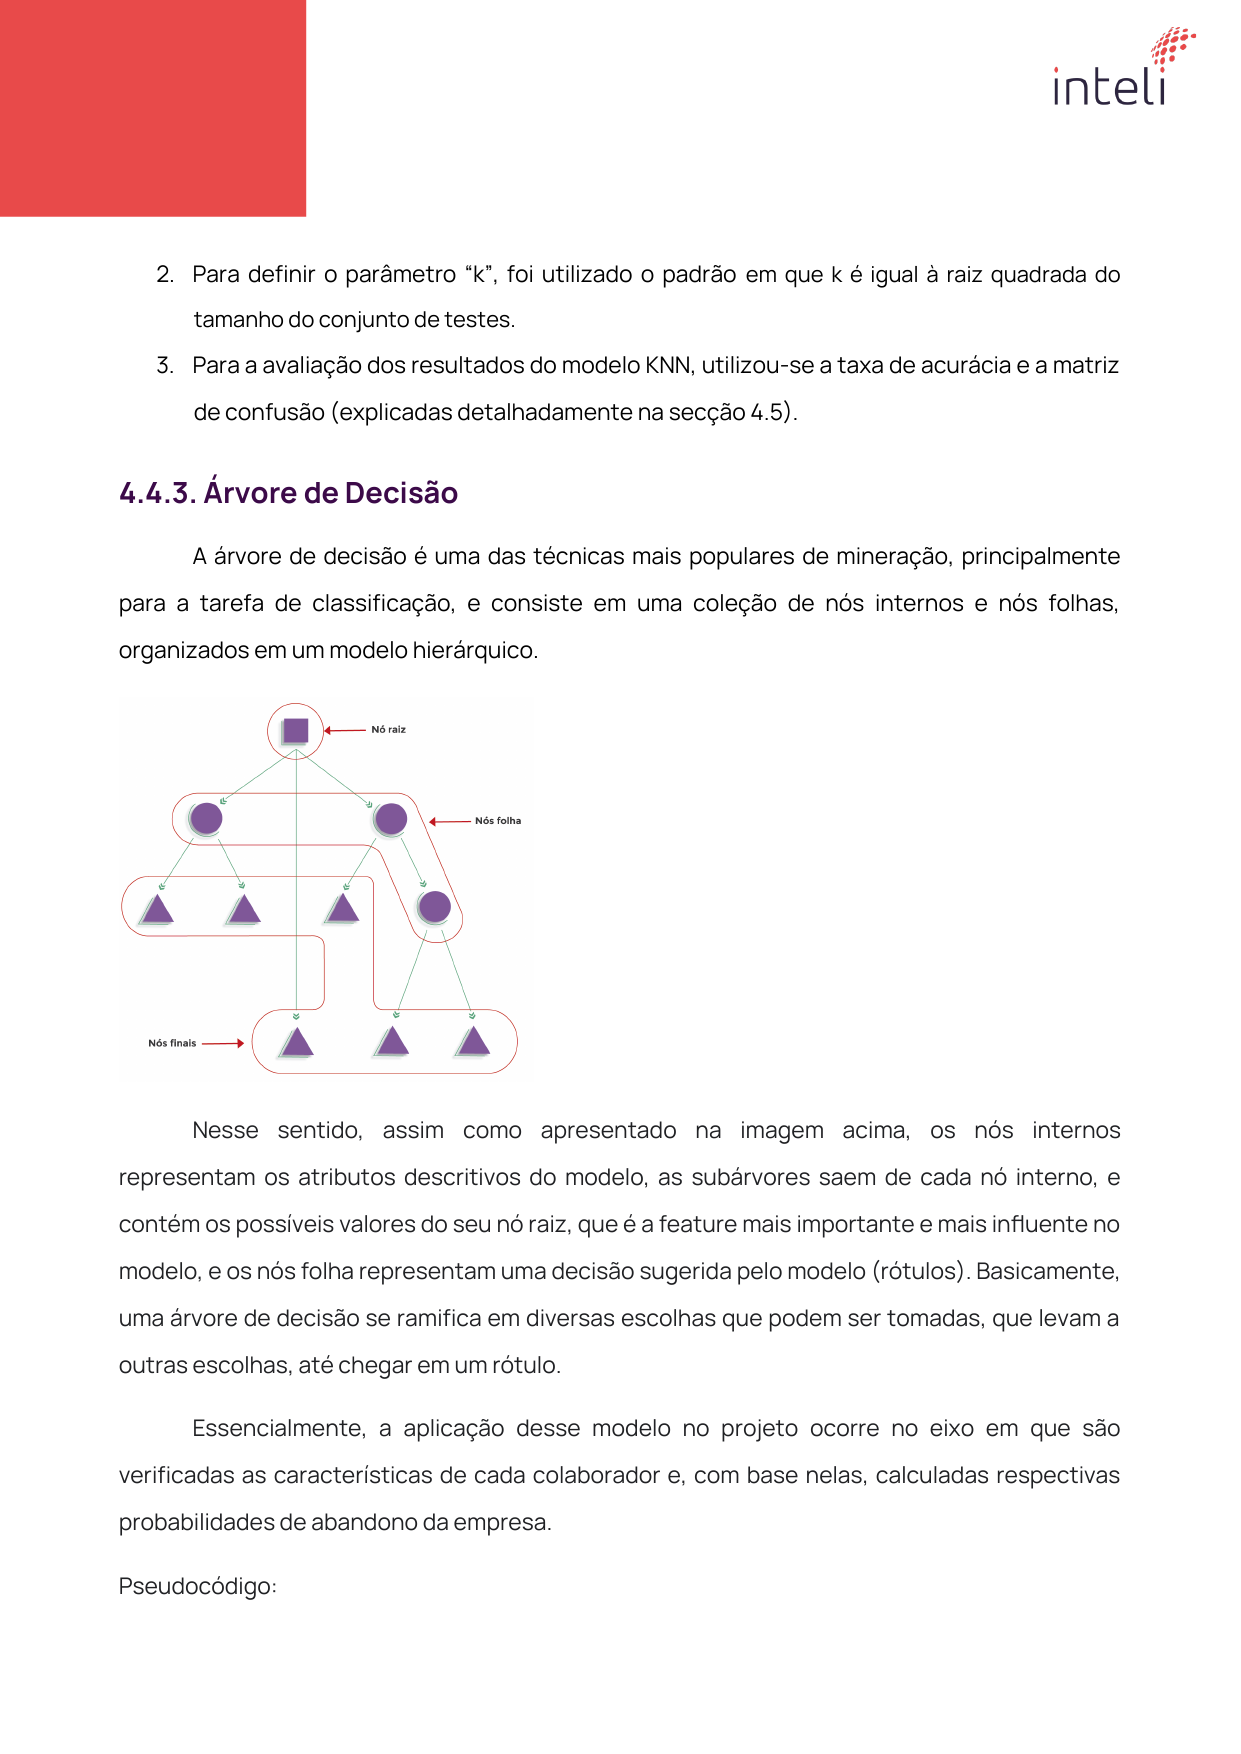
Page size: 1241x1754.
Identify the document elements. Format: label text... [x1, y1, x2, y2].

picture [0, 0, 307, 217]
text A árvore de decisão é uma das técnicas mais populares de mineração, principalmente para a tarefa de classificação, e consiste em uma coleção de nós internos e nós folhas, organizados em um modelo hierárquico. [118, 540, 1122, 665]
list Para a avaliação dos resultados do modelo KNN, utilizou-se a taxa de acurácia e a matriz de confusão (explicadas detalhadamente na secção 4.5). [156, 349, 1122, 427]
picture [118, 697, 535, 1082]
list Para definir o parâmetro “k”, foi utilizado o padrão em que k é igual à raiz quadrada do tamanho do conjunto de testes. [156, 124, 1122, 334]
text Pseudocódigo: [118, 1570, 1122, 1601]
text Essencialmente, a aplicação desse modelo no projeto ocorre no eixo em que são verificadas as características de cada colaborador e, com base nelas, calculadas respectivas probabilidades de abandono da empresa. [118, 1412, 1122, 1538]
picture [1054, 27, 1197, 105]
subtitle 4.4.3. Árvore de Decisão [118, 472, 1122, 512]
text Nesse sentido, assim como apresentado na imagem acima, os nós internos representam os atributos descritivos do modelo, as subárvores saem de cada nó interno, e contém os possíveis valores do seu nó raiz, que é a feature mais importante e mais influente no modelo, e os nós folha representam uma decisão sugerida pelo modelo (rótulos). Basicamente, uma árvore de decisão se ramifica em diversas escolhas que podem ser tomadas, que levam a outras escolhas, até chegar em um rótulo. [118, 1114, 1122, 1380]
